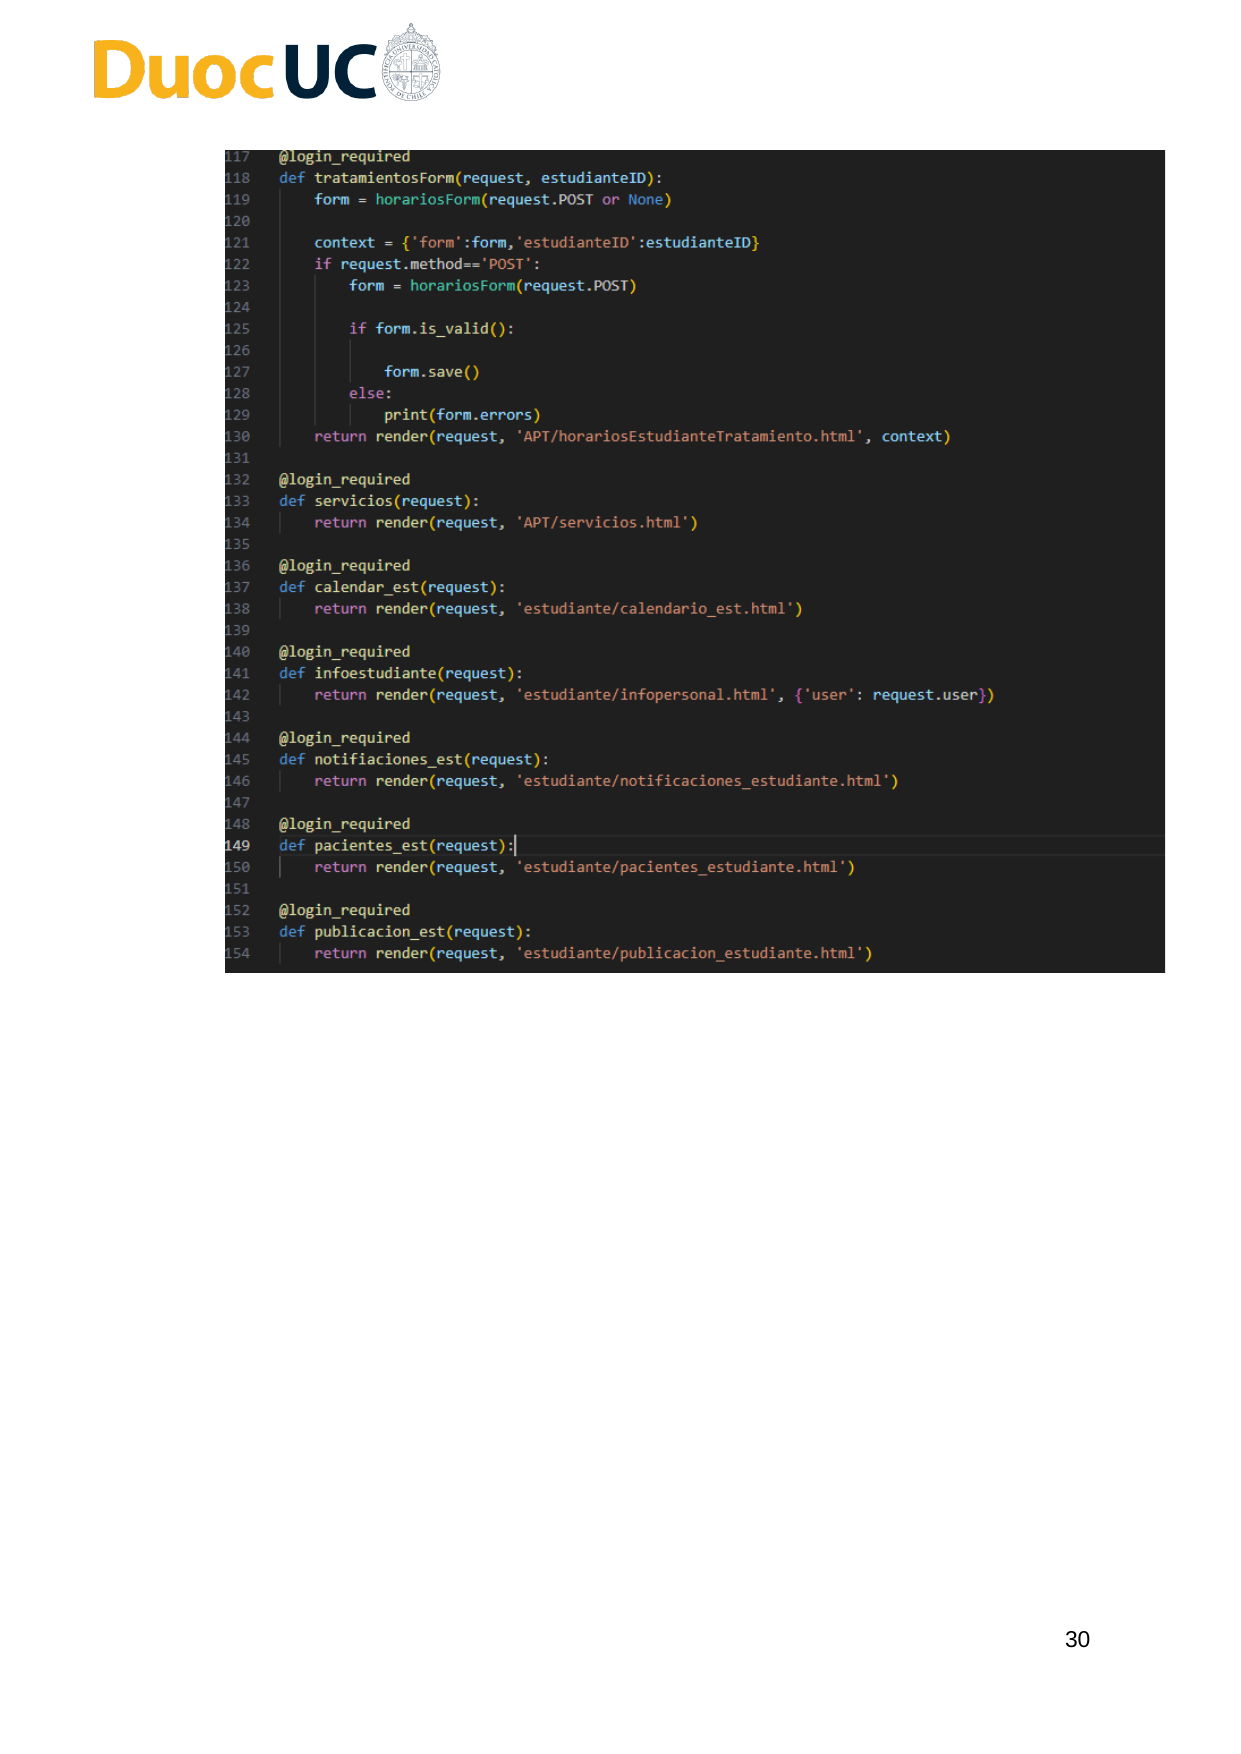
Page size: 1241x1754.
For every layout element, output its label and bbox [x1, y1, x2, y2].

picture [225, 150, 1166, 973]
picture [89, 18, 445, 106]
